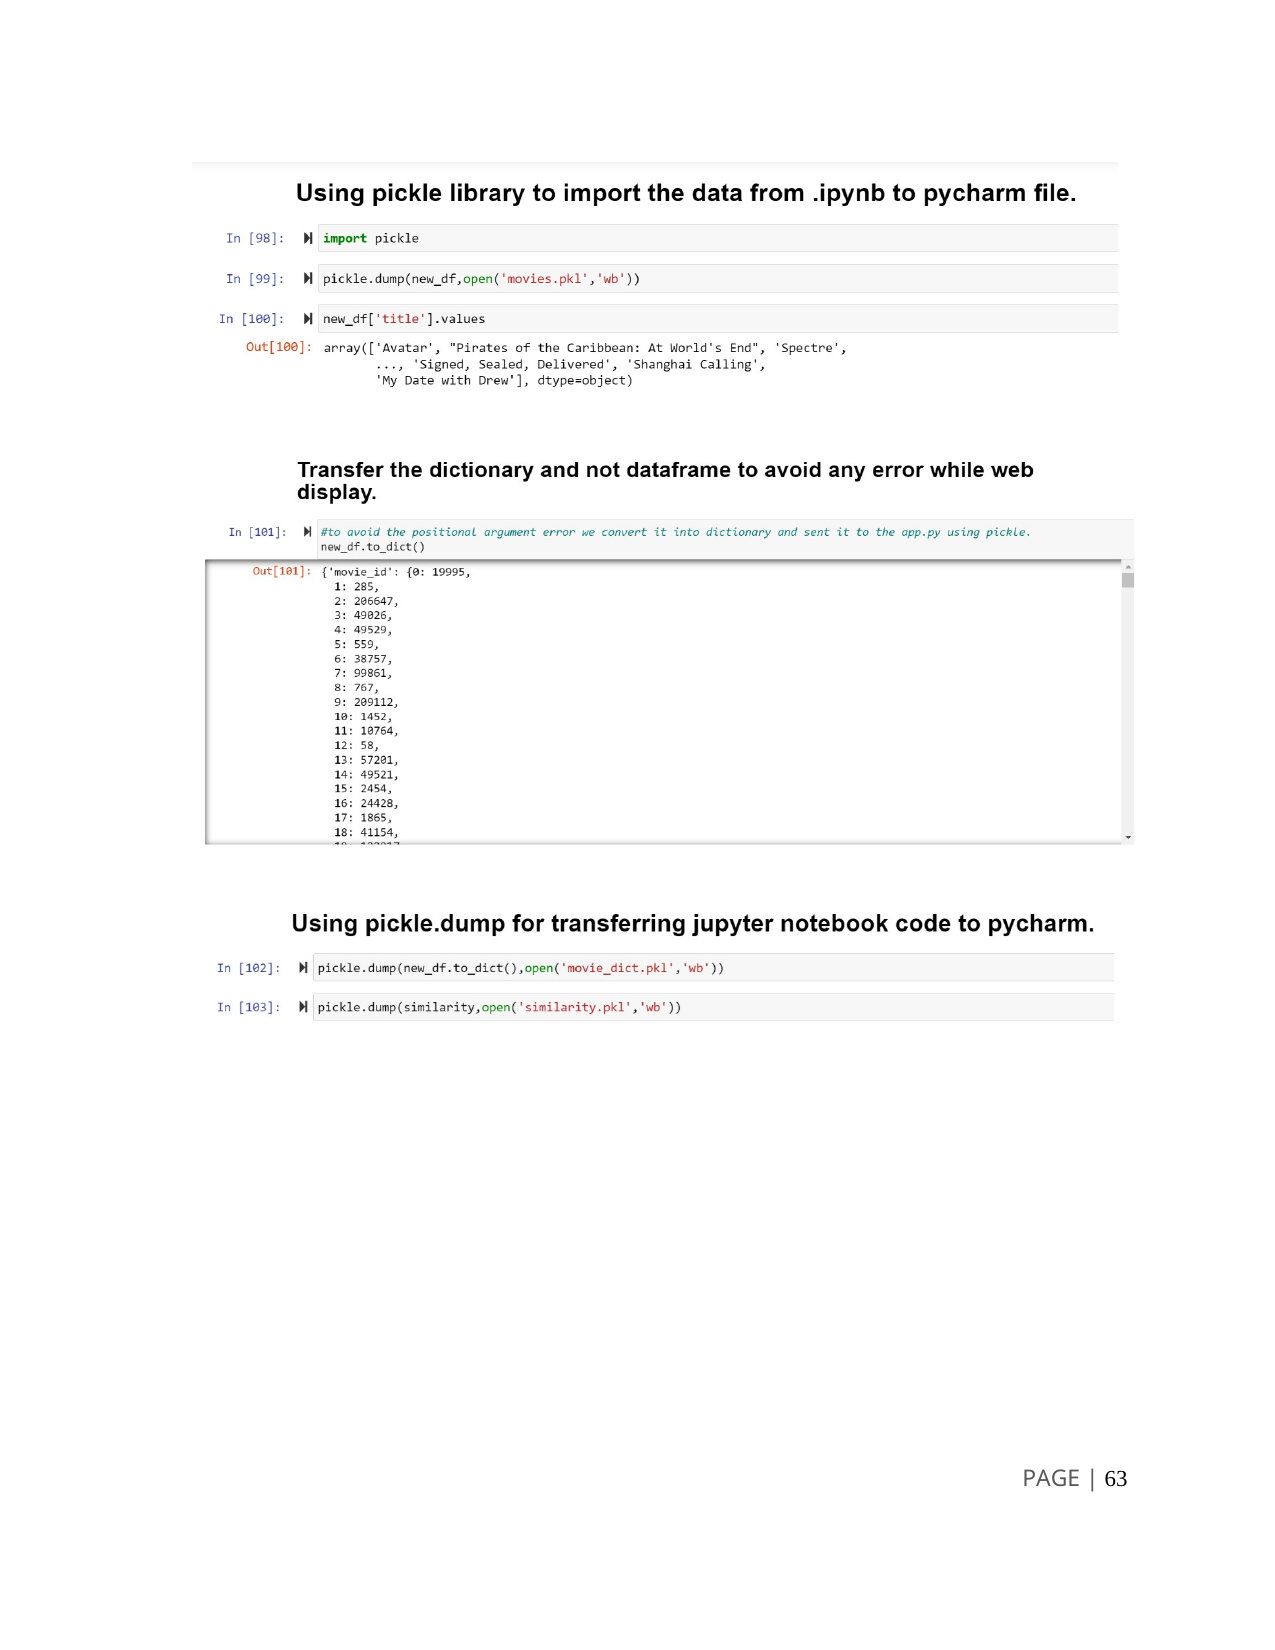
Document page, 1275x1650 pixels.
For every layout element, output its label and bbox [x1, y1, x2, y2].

picture [192, 162, 1119, 387]
picture [205, 462, 1135, 845]
picture [217, 914, 1115, 1021]
